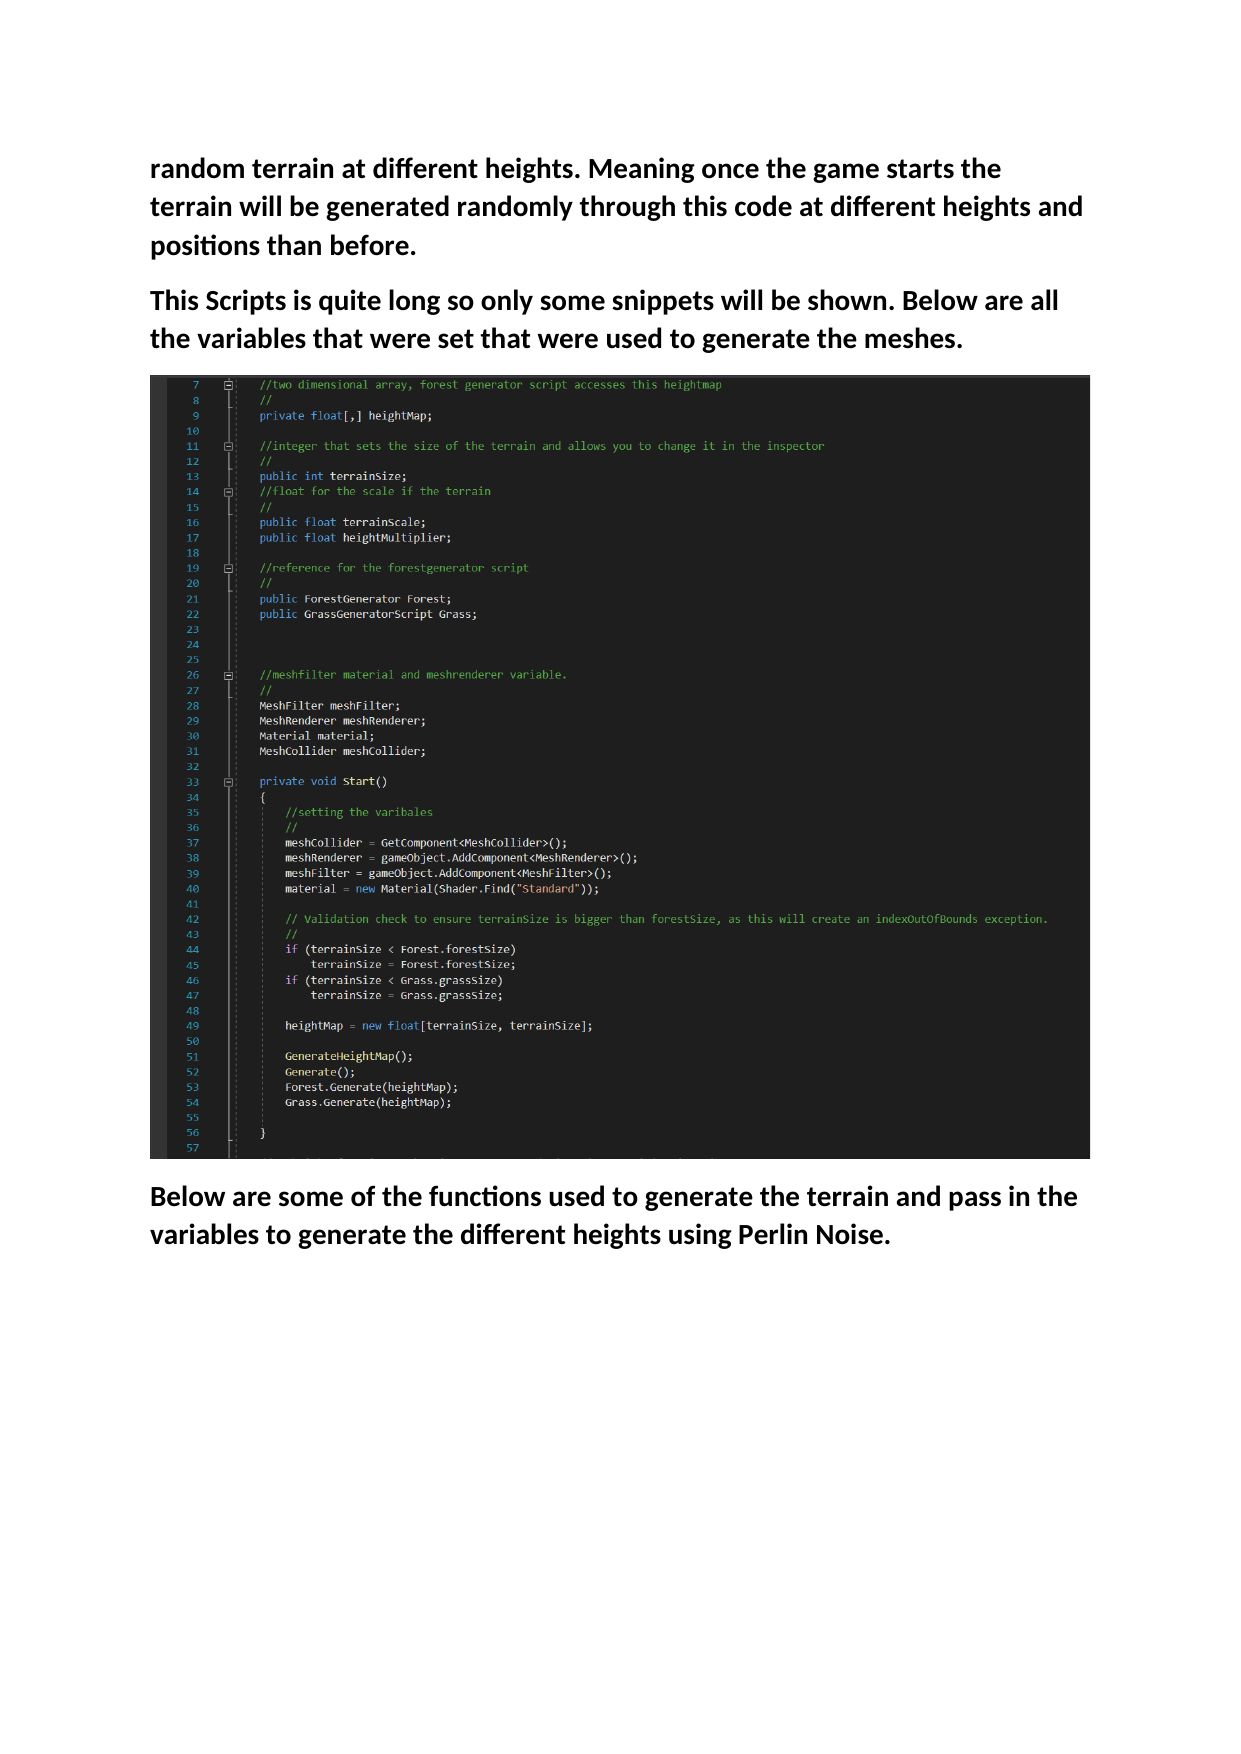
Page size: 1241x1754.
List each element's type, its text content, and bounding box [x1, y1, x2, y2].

text This Scripts is quite long so only some snippets will be shown. Below are all the variables that were set that were used to generate the meshes. [150, 282, 1090, 356]
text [150, 150, 1090, 262]
text Below are some of the functions used to generate the terrain and pass in the variables to generate the different heights using Perlin Noise. [150, 1178, 1090, 1252]
